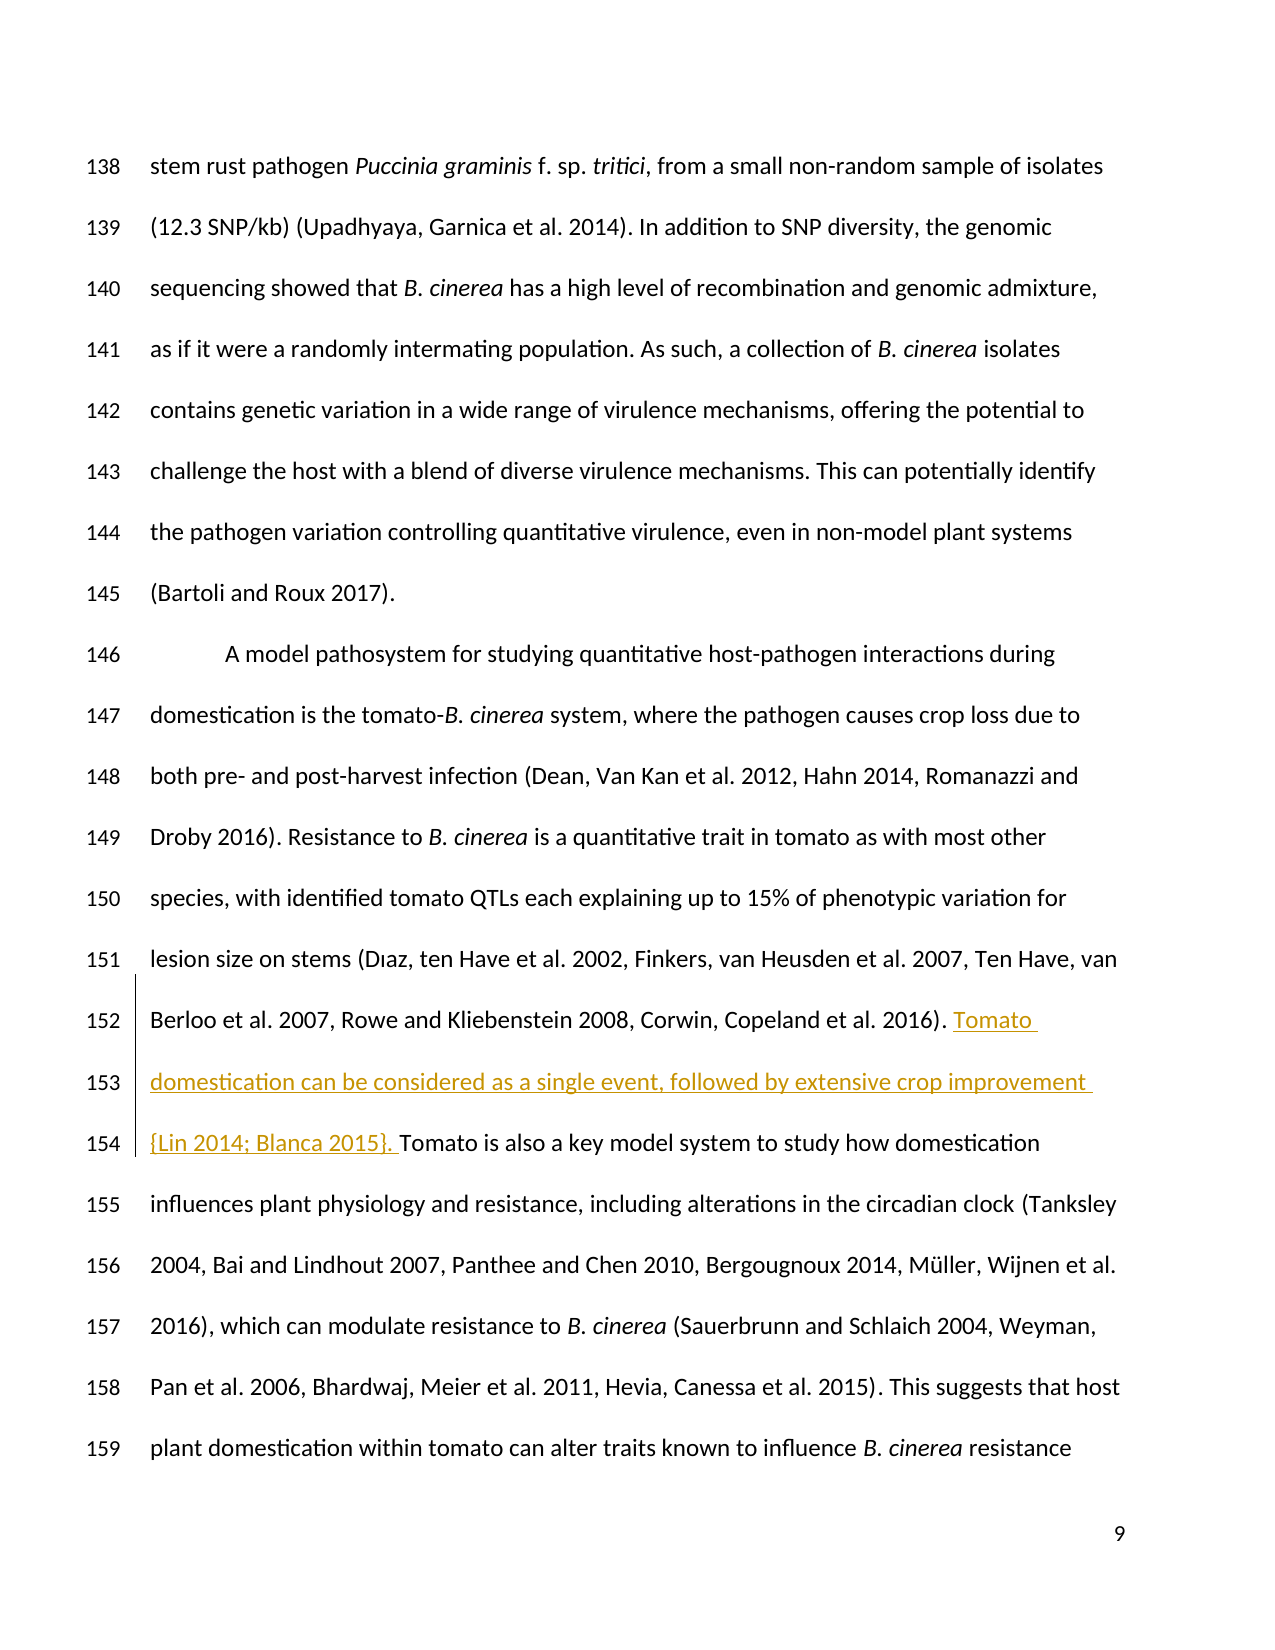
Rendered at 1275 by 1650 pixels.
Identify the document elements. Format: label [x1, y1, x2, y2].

text [150, 150, 1125, 608]
text [150, 638, 1125, 1462]
